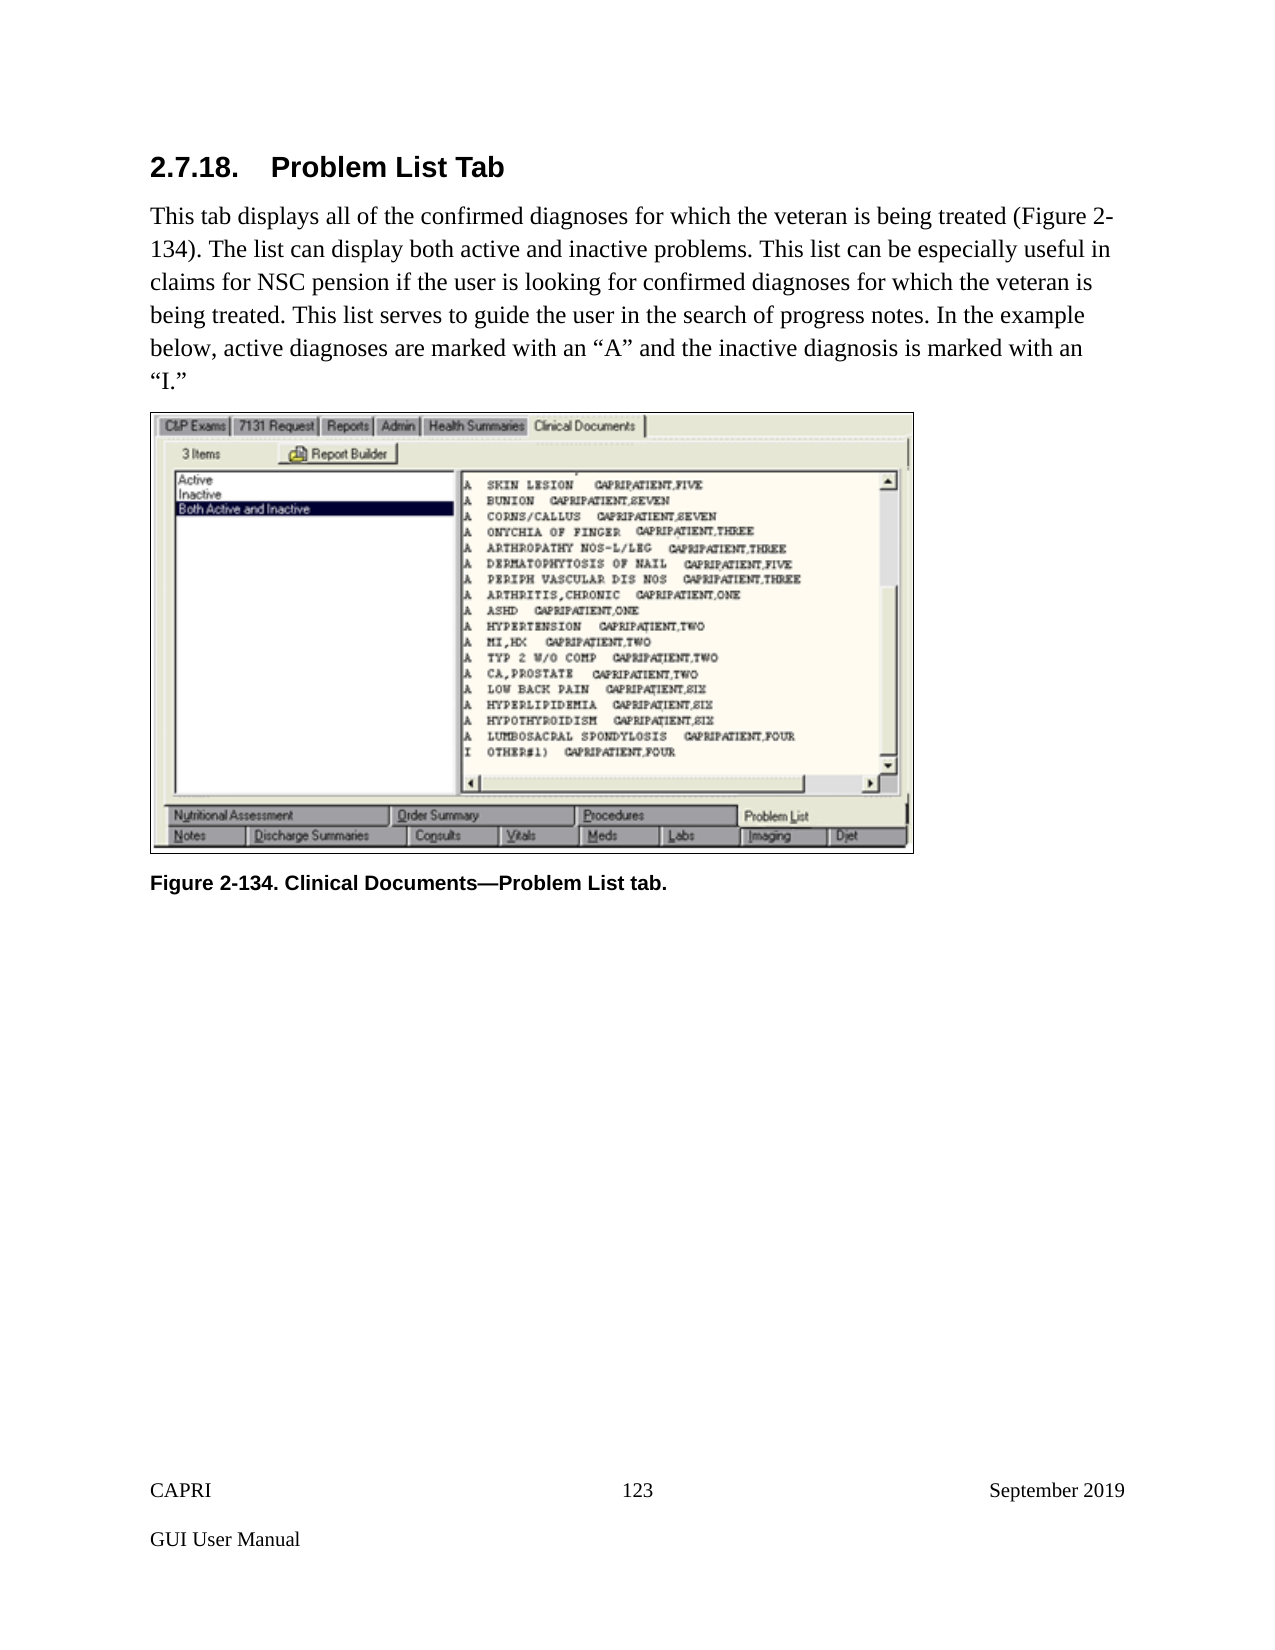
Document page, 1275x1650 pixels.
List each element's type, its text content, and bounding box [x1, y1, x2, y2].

subtitle Problem List Tab [150, 150, 1125, 183]
picture [151, 413, 913, 853]
